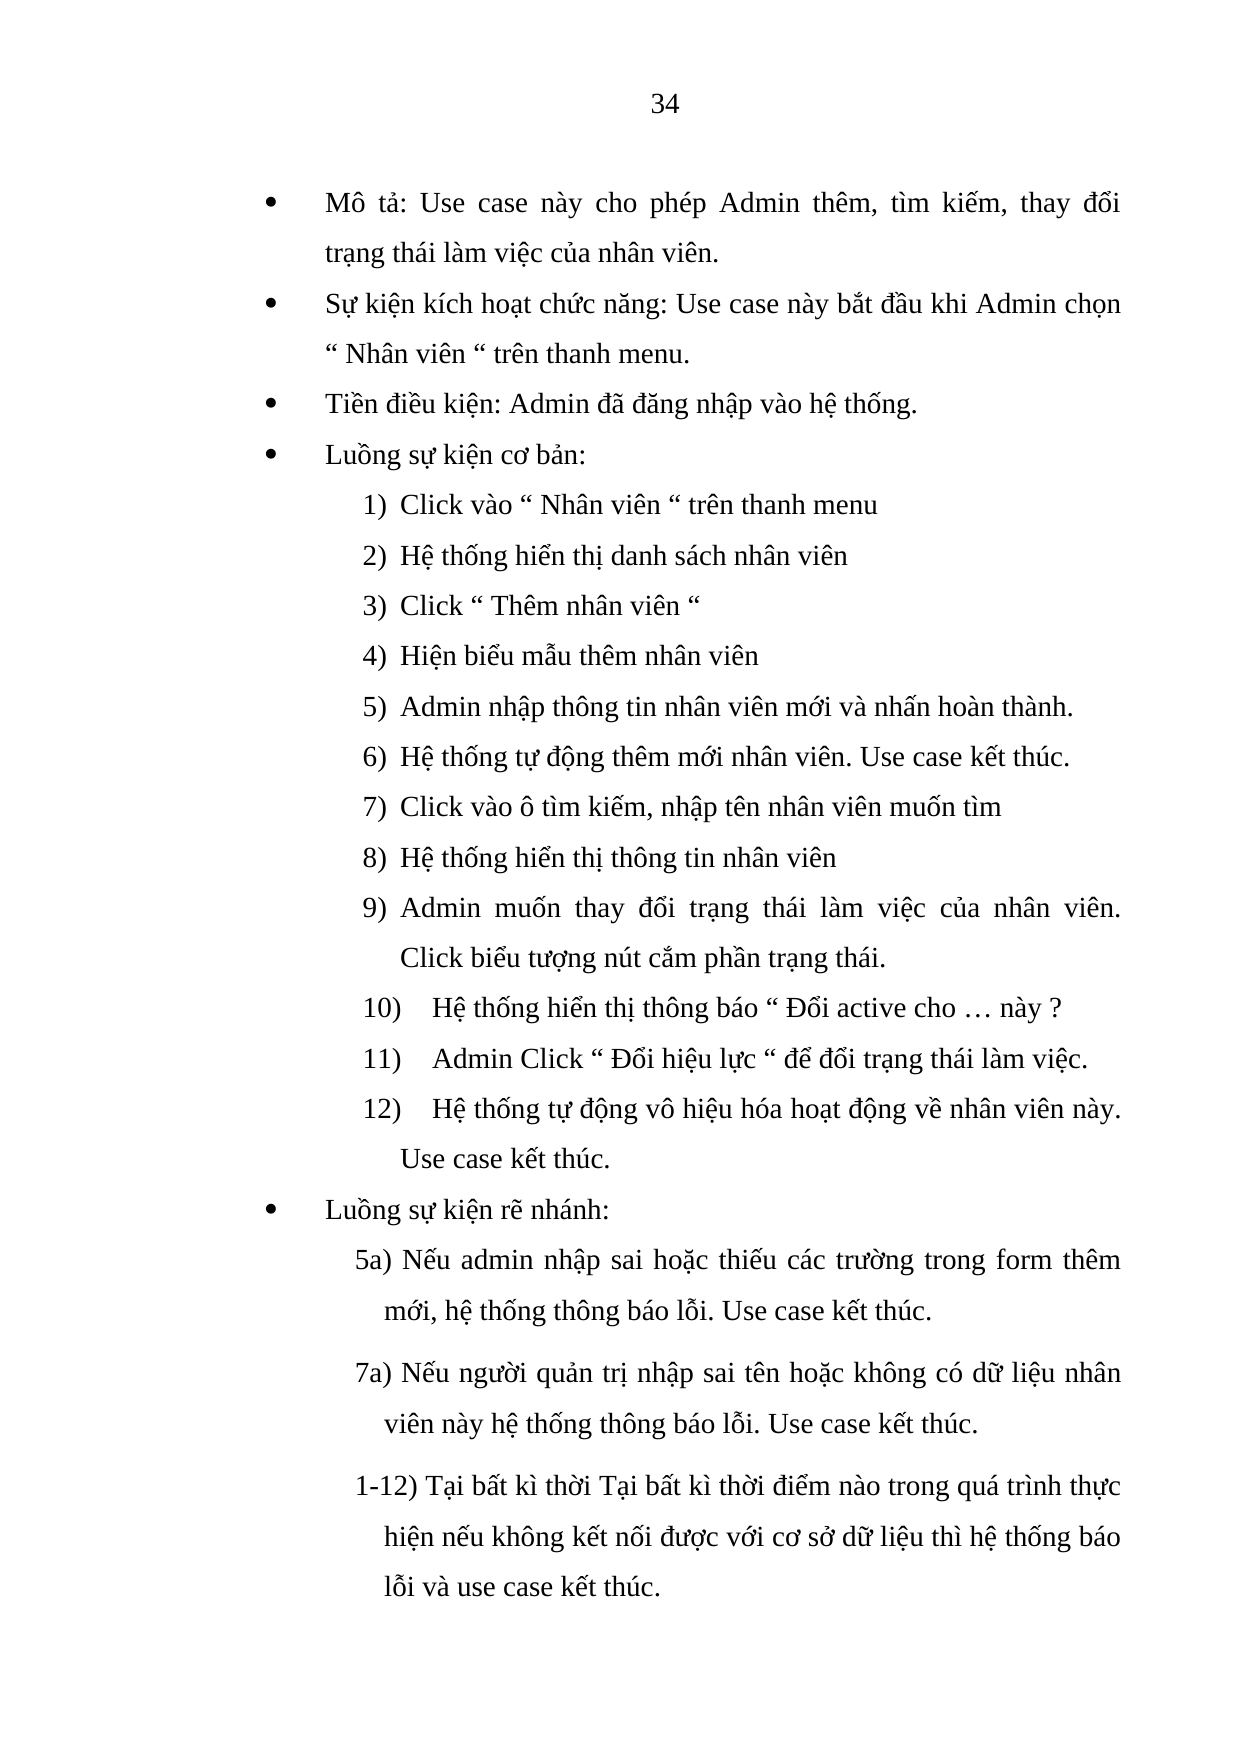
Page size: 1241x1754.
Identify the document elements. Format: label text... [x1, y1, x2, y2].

list Hệ thống tự động vô hiệu hóa hoạt động về nhân viên này. Use case kết thúc. [362, 1091, 1122, 1175]
list Luồng sự kiện rẽ nhánh: [266, 1192, 1122, 1226]
list Click vào “ Nhân viên “ trên thanh menu [362, 487, 1122, 521]
list Hệ thống hiển thị thông báo “ Đổi active cho … này ? [362, 991, 1122, 1024]
list Click “ Thêm nhân viên “ [362, 588, 1122, 622]
list Luồng sự kiện cơ bản: [266, 437, 1122, 471]
list Admin nhập thông tin nhân viên mới và nhấn hoàn thành. [362, 689, 1122, 722]
list Admin muốn thay đổi trạng thái làm việc của nhân viên. Click biểu tượng nút cắm phần trạng thái. [362, 890, 1122, 974]
list Hệ thống tự động thêm mới nhân viên. Use case kết thúc. [362, 739, 1122, 773]
list 5a) Nếu admin nhập sai hoặc thiếu các trường trong form thêm mới, hệ thống thông báo lỗi. Use case kết thúc. [354, 1242, 1122, 1326]
list Hệ thống hiển thị thông tin nhân viên [362, 840, 1122, 873]
list Click vào ô tìm kiếm, nhập tên nhân viên muốn tìm [362, 789, 1122, 823]
text 1-12) Tại bất kì thời Tại bất kì thời điểm nào trong quá trình thực hiện nếu không kết nối được với cơ sở dữ liệu thì hệ thống báo lỗi và use case kết thúc. [354, 1468, 1122, 1603]
list Tiền điều kiện: Admin đã đăng nhập vào hệ thống. [266, 387, 1122, 420]
list Hệ thống hiển thị danh sách nhân viên [362, 538, 1122, 571]
list Admin Click “ Đổi hiệu lực “ để đổi trạng thái làm việc. [362, 1041, 1122, 1074]
list Sự kiện kích hoạt chức năng: Use case này bắt đầu khi Admin chọn “ Nhân viên “ trên thanh menu. [266, 286, 1122, 370]
list Hiện biểu mẫu thêm nhân viên [362, 638, 1122, 672]
text 7a) Nếu người quản trị nhập sai tên hoặc không có dữ liệu nhân viên này hệ thống thông báo lỗi. Use case kết thúc. [354, 1355, 1122, 1439]
list Mô tả: Use case này cho phép Admin thêm, tìm kiếm, thay đổi trạng thái làm việc của nhân viên. [266, 185, 1122, 269]
